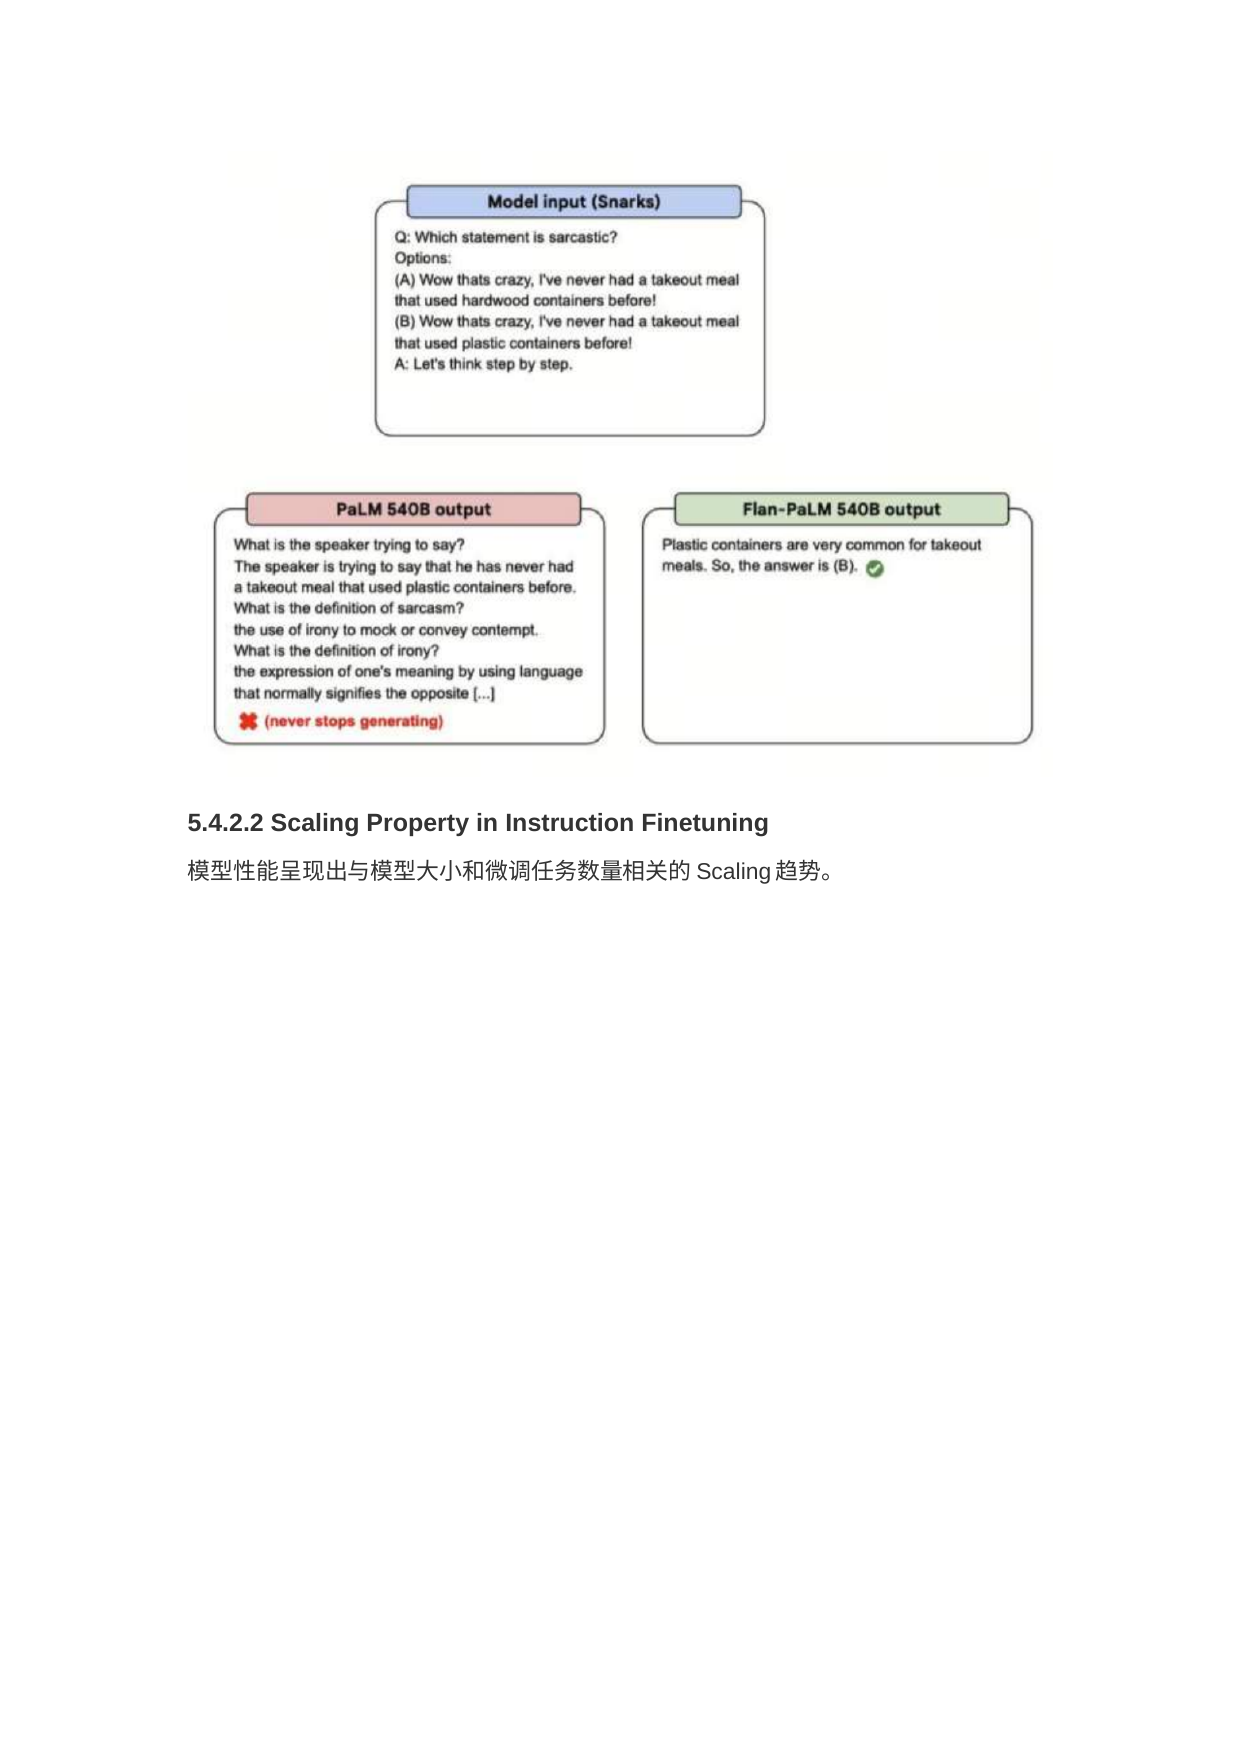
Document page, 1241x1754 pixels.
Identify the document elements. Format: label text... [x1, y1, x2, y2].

picture [187, 151, 1053, 777]
subtitle 5.4.2.2 Scaling Property in Instruction Finetuning [187, 803, 1053, 843]
text 模型性能呈现出与模型大小和微调任务数量相关的Scaling趋势。 [187, 849, 1053, 889]
